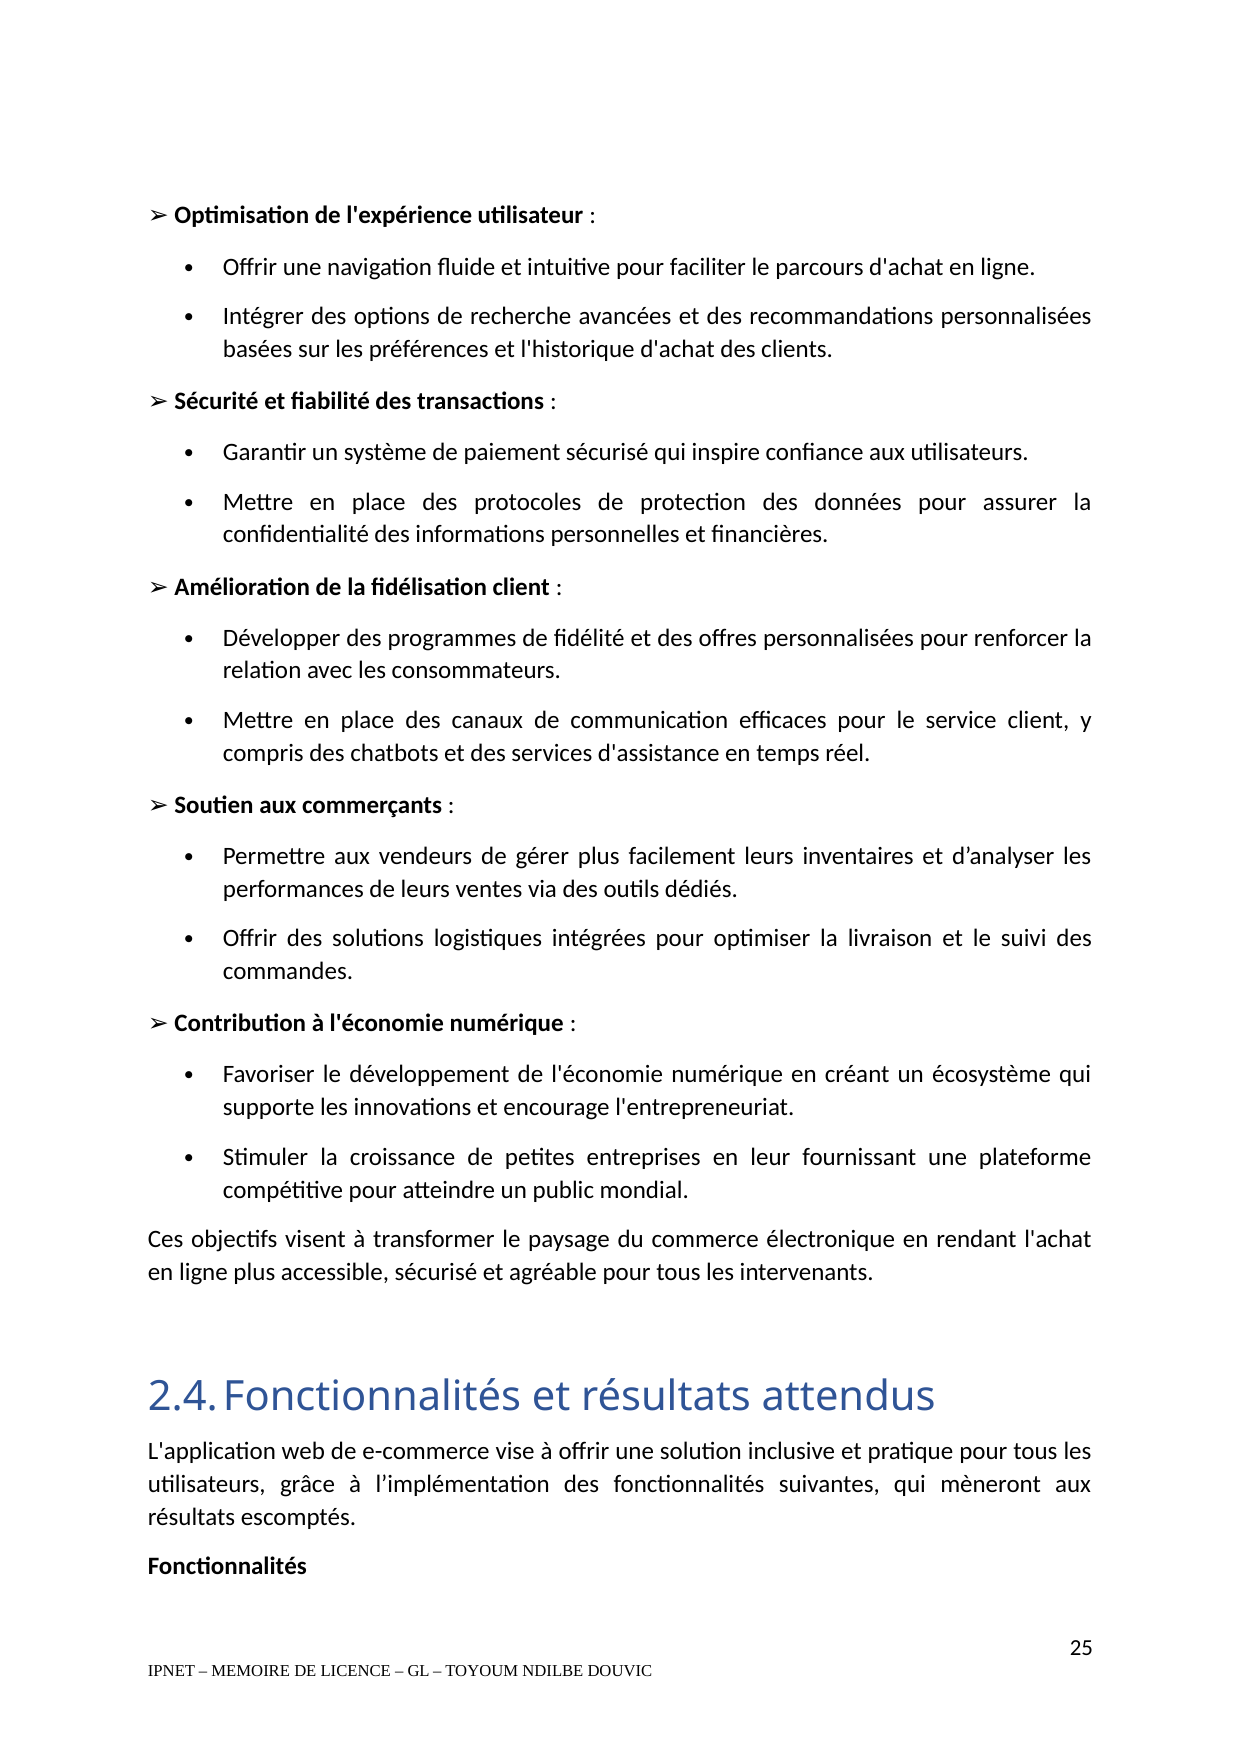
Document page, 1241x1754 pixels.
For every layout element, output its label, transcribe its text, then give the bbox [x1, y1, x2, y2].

list Permettre aux vendeurs de gérer plus facilement leurs inventaires et d’analyser les performances de leurs ventes via des outils dédiés. [185, 840, 1093, 903]
subtitle 2.4. Fonctionnalités et résultats attendus [148, 1327, 1093, 1422]
text ➢ Amélioration de la fidélisation client : [148, 568, 1093, 602]
text L'application web de e-commerce vise à offrir une solution inclusive et pratique pour tous les utilisateurs, grâce à l’implémentation des fonctionnalités suivantes, qui mèneront aux résultats escomptés. [148, 1435, 1093, 1531]
list Offrir des solutions logistiques intégrées pour optimiser la livraison et le suivi des commandes. [185, 923, 1093, 986]
list Développer des programmes de fidélité et des offres personnalisées pour renforcer la relation avec les consommateurs. [185, 622, 1093, 685]
text Ces objectifs visent à transformer le paysage du commerce électronique en rendant l'achat en ligne plus accessible, sécurisé et agréable pour tous les intervenants. [148, 1223, 1093, 1287]
list Mettre en place des protocoles de protection des données pour assurer la confidentialité des informations personnelles et financières. [185, 486, 1093, 549]
list Favoriser le développement de l'économie numérique en créant un écosystème qui supporte les innovations et encourage l'entrepreneuriat. [185, 1058, 1093, 1122]
text ➢ Optimisation de l'expérience utilisateur : [148, 197, 1093, 231]
list Stimuler la croissance de petites entreprises en leur fournissant une plateforme compétitive pour atteindre un public mondial. [185, 1141, 1093, 1204]
list Offrir une navigation fluide et intuitive pour faciliter le parcours d'achat en ligne. [185, 251, 1093, 281]
list Garantir un système de paiement sécurisé qui inspire confiance aux utilisateurs. [185, 436, 1093, 467]
text ➢ Sécurité et fiabilité des transactions : [148, 383, 1093, 417]
list Intégrer des options de recherche avancées et des recommandations personnalisées basées sur les préférences et l'historique d'achat des clients. [185, 300, 1093, 364]
list Mettre en place des canaux de communication efficaces pour le service client, y compris des chatbots et des services d'assistance en temps réel. [185, 704, 1093, 768]
text ➢ Soutien aux commerçants : [148, 787, 1093, 821]
text ➢ Contribution à l'économie numérique : [148, 1005, 1093, 1039]
text Fonctionnalités [148, 1550, 1093, 1581]
